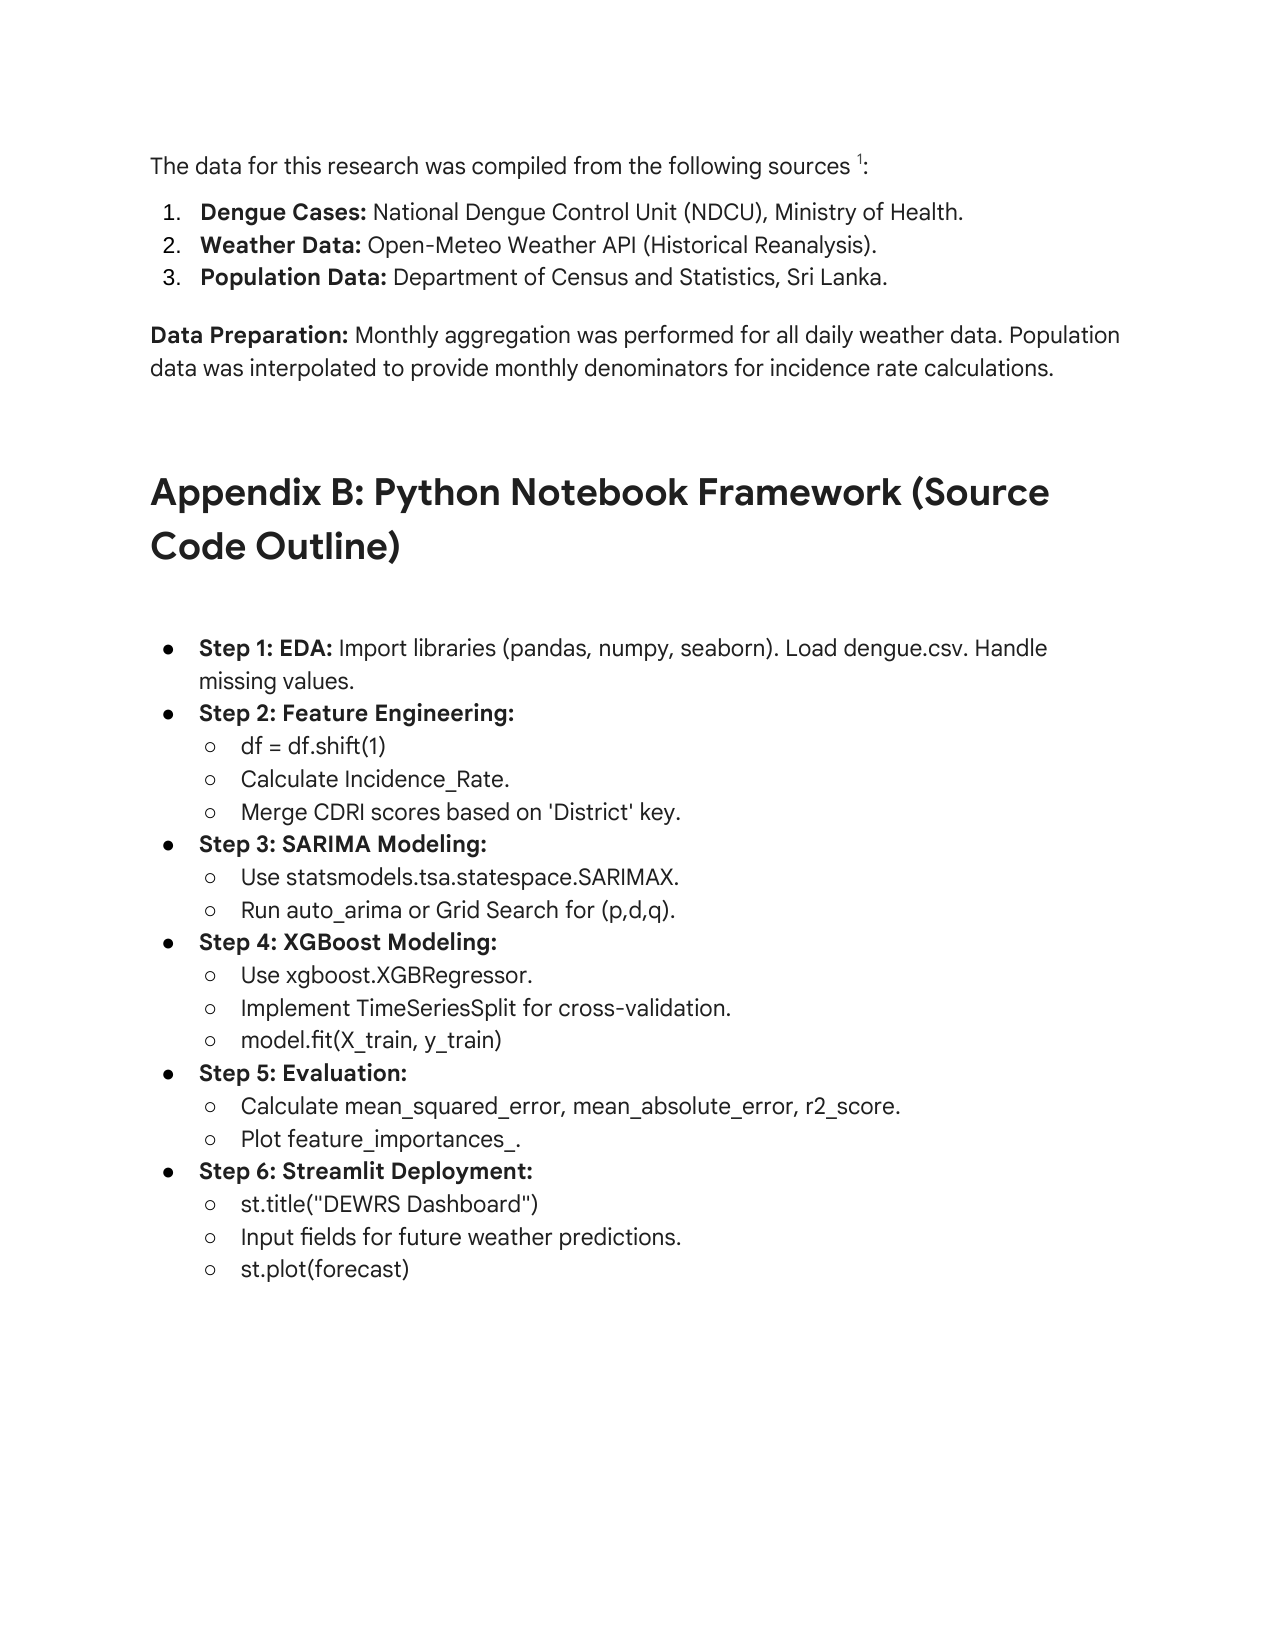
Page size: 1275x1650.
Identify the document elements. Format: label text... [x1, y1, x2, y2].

list Calculate mean_squared_error, mean_absolute_error, r2_score. [203, 1092, 1125, 1121]
list Input fields for future weather predictions. [203, 1223, 1125, 1252]
list Use statsmodels.tsa.statespace.SARIMAX. [203, 863, 1125, 892]
list Weather Data: Open-Meteo Weather API (Historical Reanalysis). [162, 231, 1125, 260]
text Data Preparation: Monthly aggregation was performed for all daily weather data. Population data was interpolated to provide monthly denominators for incidence rate calculations. [150, 321, 1125, 383]
list df = df.shift(1) [203, 732, 1125, 761]
subtitle Appendix B: Python Notebook Framework (Source Code Outline) [150, 469, 1125, 570]
list Run auto_arima or Grid Search for (p,d,q). [203, 896, 1125, 925]
list Population Data: Department of Census and Statistics, Sri Lanka. [162, 264, 1125, 292]
list Dengue Cases: National Dengue Control Unit (NDCU), Ministry of Health. [162, 198, 1125, 227]
list Step 4: XGBoost Modeling: [161, 929, 1125, 957]
list Step 5: Evaluation: [161, 1059, 1125, 1088]
list Step 3: SARIMA Modeling: [161, 831, 1125, 859]
list Implement TimeSeriesSplit for cross-validation. [203, 994, 1125, 1023]
list Use xgboost.XGBRegressor. [203, 961, 1125, 990]
list Step 6: Streamlit Deployment: [161, 1158, 1125, 1186]
list Step 2: Feature Engineering: [161, 700, 1125, 728]
text The data for this research was compiled from the following sources 1: [150, 150, 1125, 181]
list st.title("DEWRS Dashboard") [203, 1190, 1125, 1219]
list Plot feature_importances_. [203, 1125, 1125, 1154]
list model.fit(X_train, y_train) [203, 1027, 1125, 1056]
list Calculate Incidence_Rate. [203, 765, 1125, 794]
list Step 1: EDA: Import libraries (pandas, numpy, seaborn). Load dengue.csv. Handle missing values. [161, 634, 1125, 696]
list Merge CDRI scores based on 'District' key. [203, 798, 1125, 827]
list st.plot(forecast) [203, 1256, 1125, 1284]
